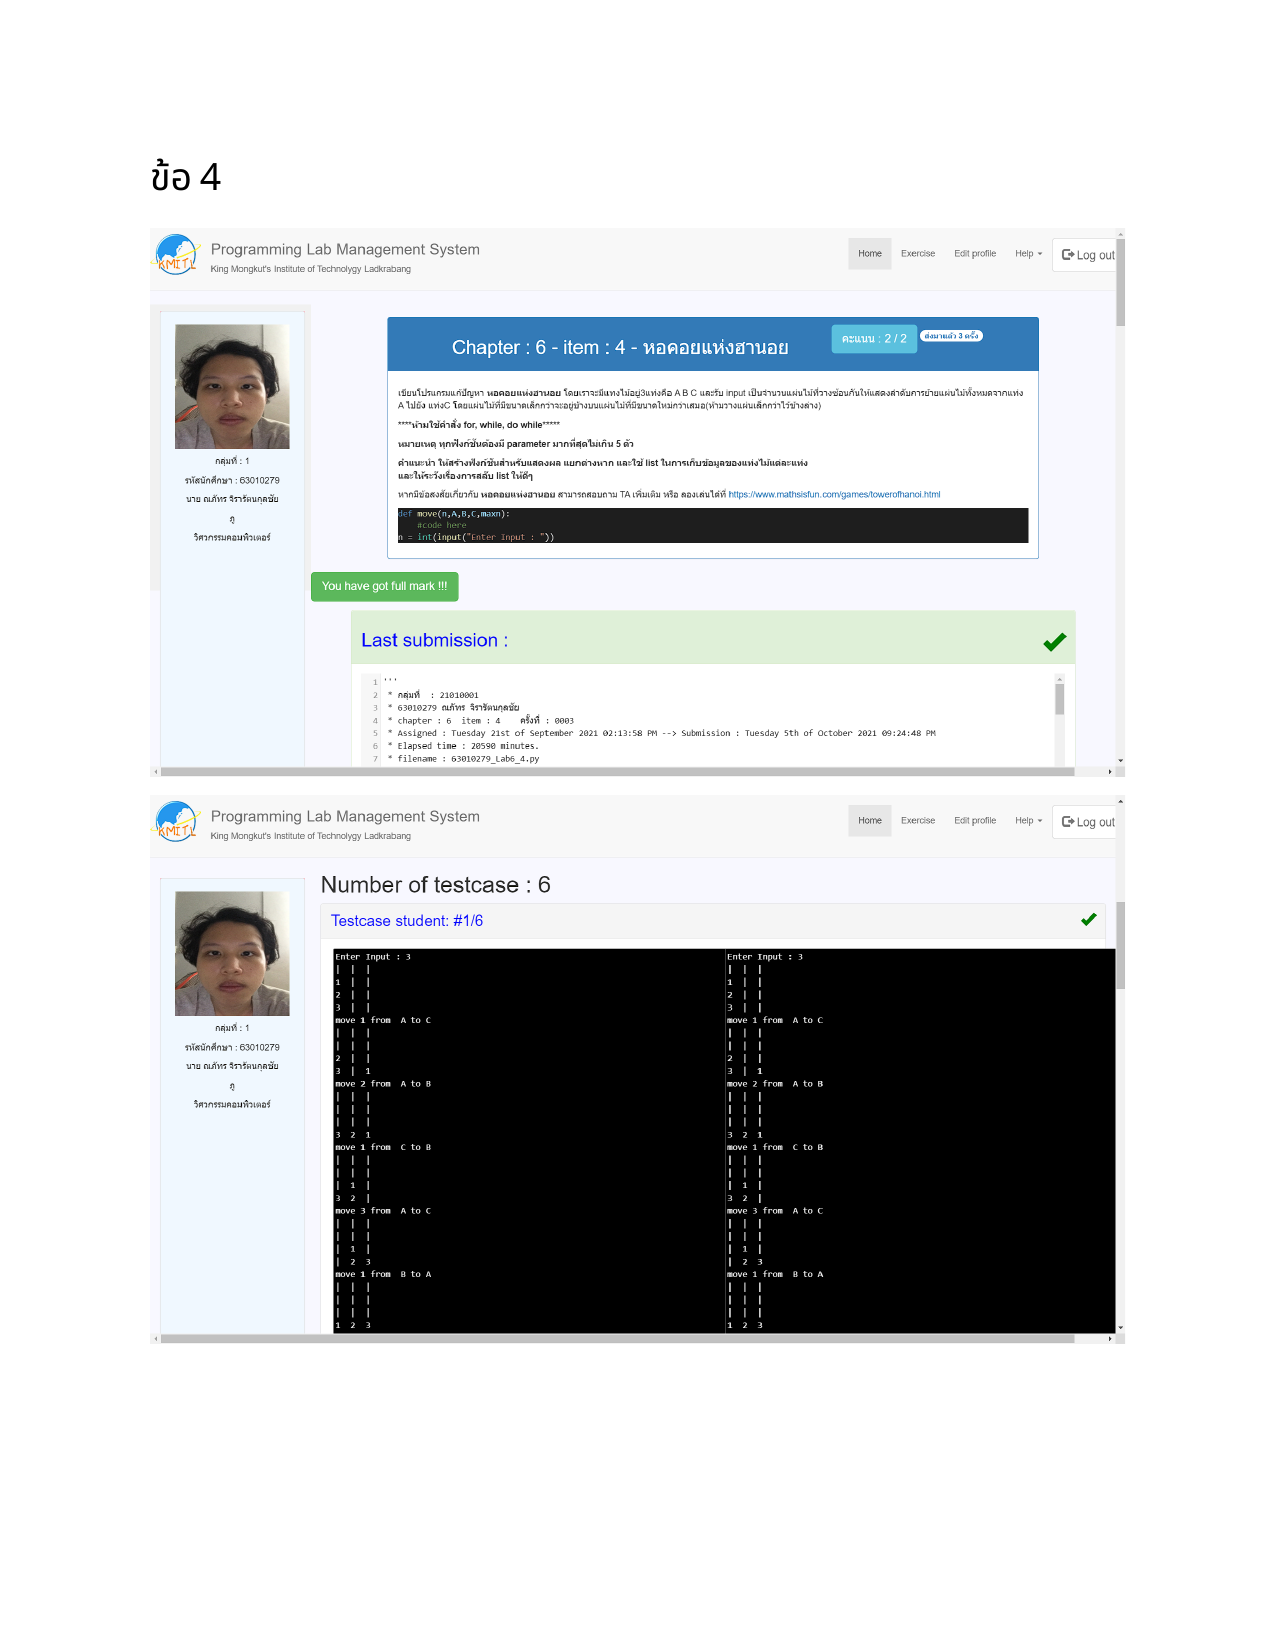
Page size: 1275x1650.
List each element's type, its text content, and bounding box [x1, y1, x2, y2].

picture [150, 795, 1125, 1344]
picture [150, 228, 1125, 777]
text ข้อ4 [150, 150, 1125, 207]
